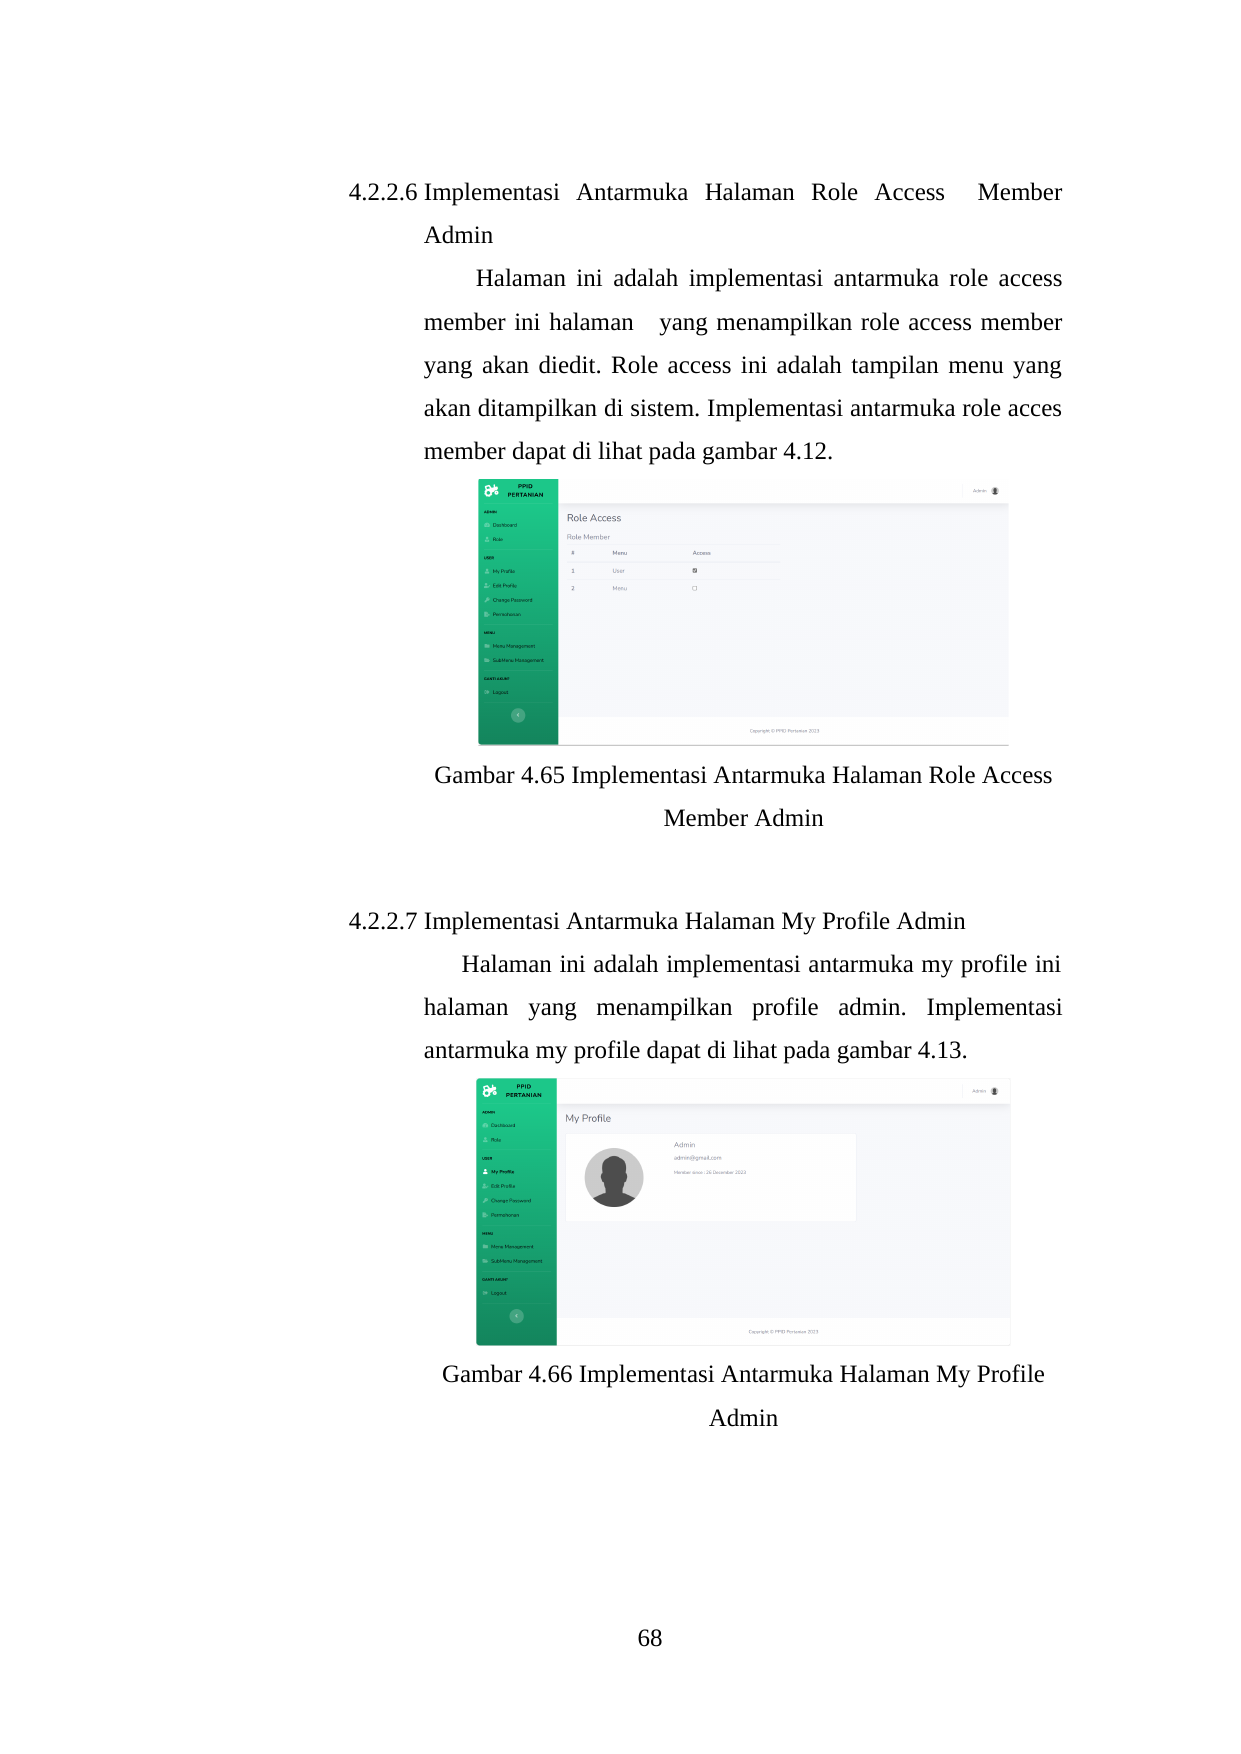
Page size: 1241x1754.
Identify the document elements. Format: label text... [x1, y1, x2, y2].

list Halaman ini adalah implementasi antarmuka role access member ini halaman yang menampilkan role access member yang akan diedit. Role access ini adalah tampilan menu yang akan ditampilkan di sistem. Implementasi antarmuka role acces member dapat di lihat pada gambar 4.12. [424, 263, 1063, 465]
list Halaman ini adalah implementasi antarmuka my profile ini halaman yang menampilkan profile admin. Implementasi antarmuka my profile dapat di lihat pada gambar 4.13. [424, 949, 1063, 1064]
list Implementasi Antarmuka Halaman My Profile Admin [349, 906, 1063, 934]
list Implementasi Antarmuka Halaman Role Access Member Admin [349, 177, 1063, 249]
picture [478, 479, 1009, 746]
picture [476, 1078, 1011, 1346]
